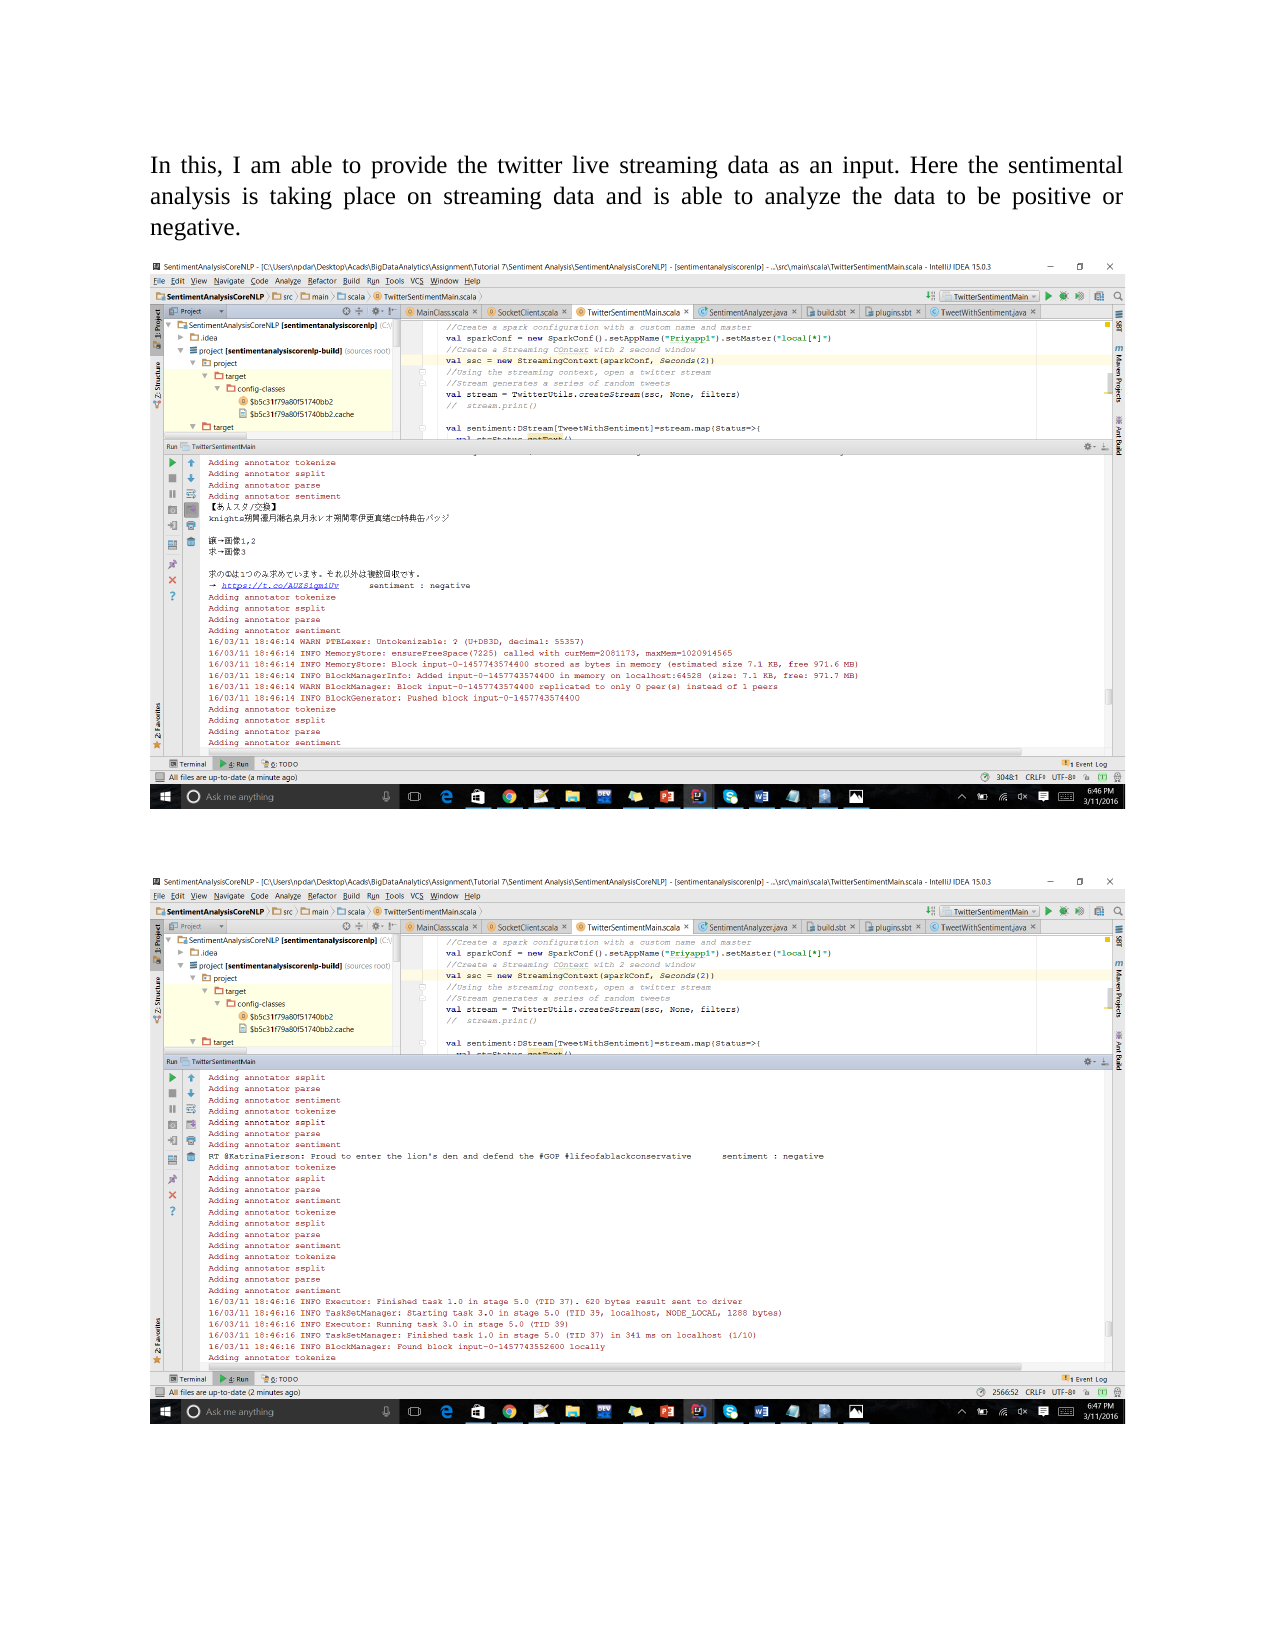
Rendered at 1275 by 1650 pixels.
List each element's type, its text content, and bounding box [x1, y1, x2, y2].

picture [150, 259, 1125, 809]
text In this, I am able to provide the twitter live streaming data as an input. Here the sentimental analysis is taking place on streaming data and is able to analyze the data to be positive or negative. [150, 150, 1125, 241]
picture [150, 874, 1125, 1424]
